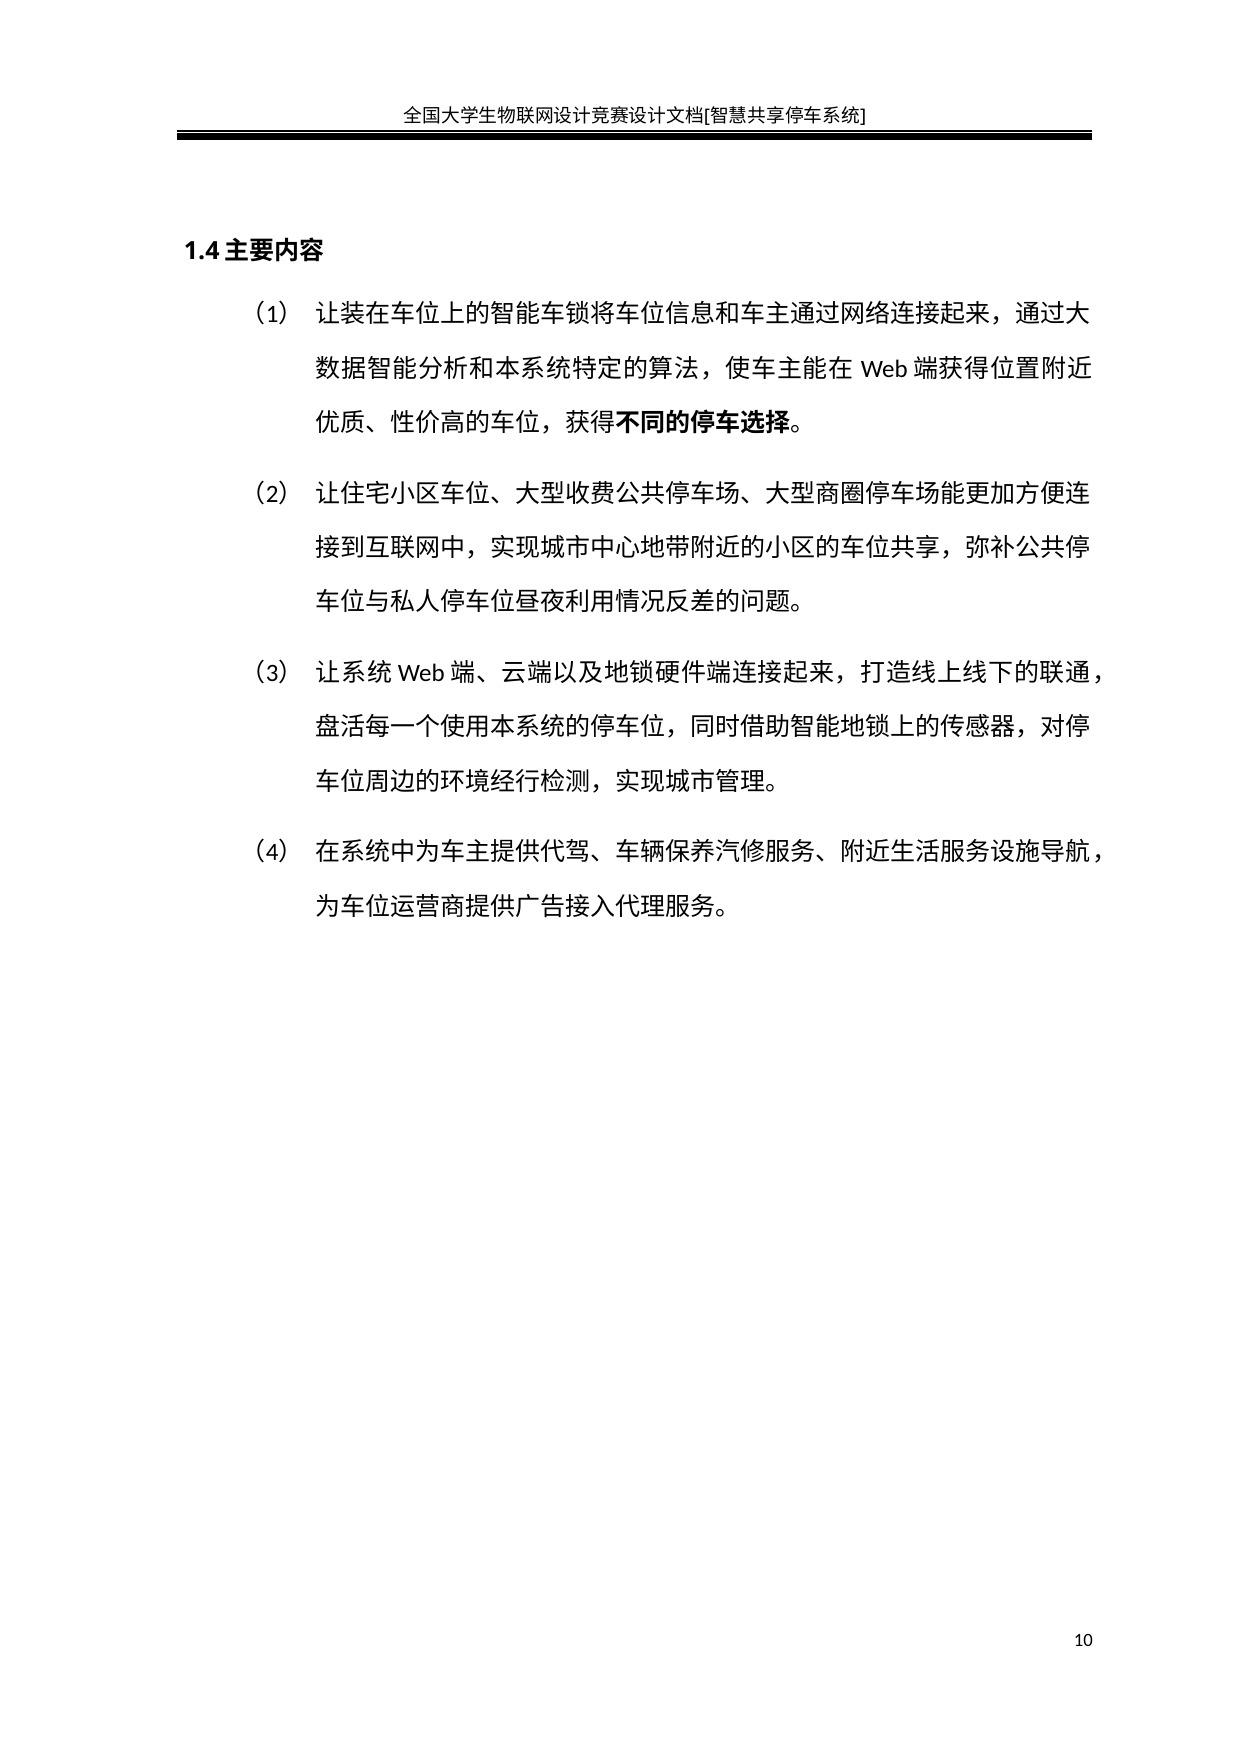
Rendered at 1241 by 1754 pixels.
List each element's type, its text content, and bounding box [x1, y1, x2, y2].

list 在系统中为车主提供代驾、车辆保养汽修服务、附近生活服务设施导航，为车位运营商提供广告接入代理服务。 [241, 832, 1092, 922]
list 让住宅小区车位、大型收费公共停车场、大型商圈停车场能更加方便连接到互联网中，实现城市中心地带附近的小区的车位共享，弥补公共停车位与私人停车位昼夜利用情况反差的问题。 [241, 473, 1092, 618]
list 让装在车位上的智能车锁将车位信息和车主通过网络连接起来，通过大数据智能分析和本系统特定的算法，使车主能在Web端获得位置附近优质、性价高的车位，获得不同的停车选择。 [241, 294, 1092, 439]
subtitle 1.4主要内容 [177, 230, 1092, 267]
list 让系统Web端、云端以及地锁硬件端连接起来，打造线上线下的联通，盘活每一个使用本系统的停车位，同时借助智能地锁上的传感器，对停车位周边的环境经行检测，实现城市管理。 [241, 652, 1092, 797]
